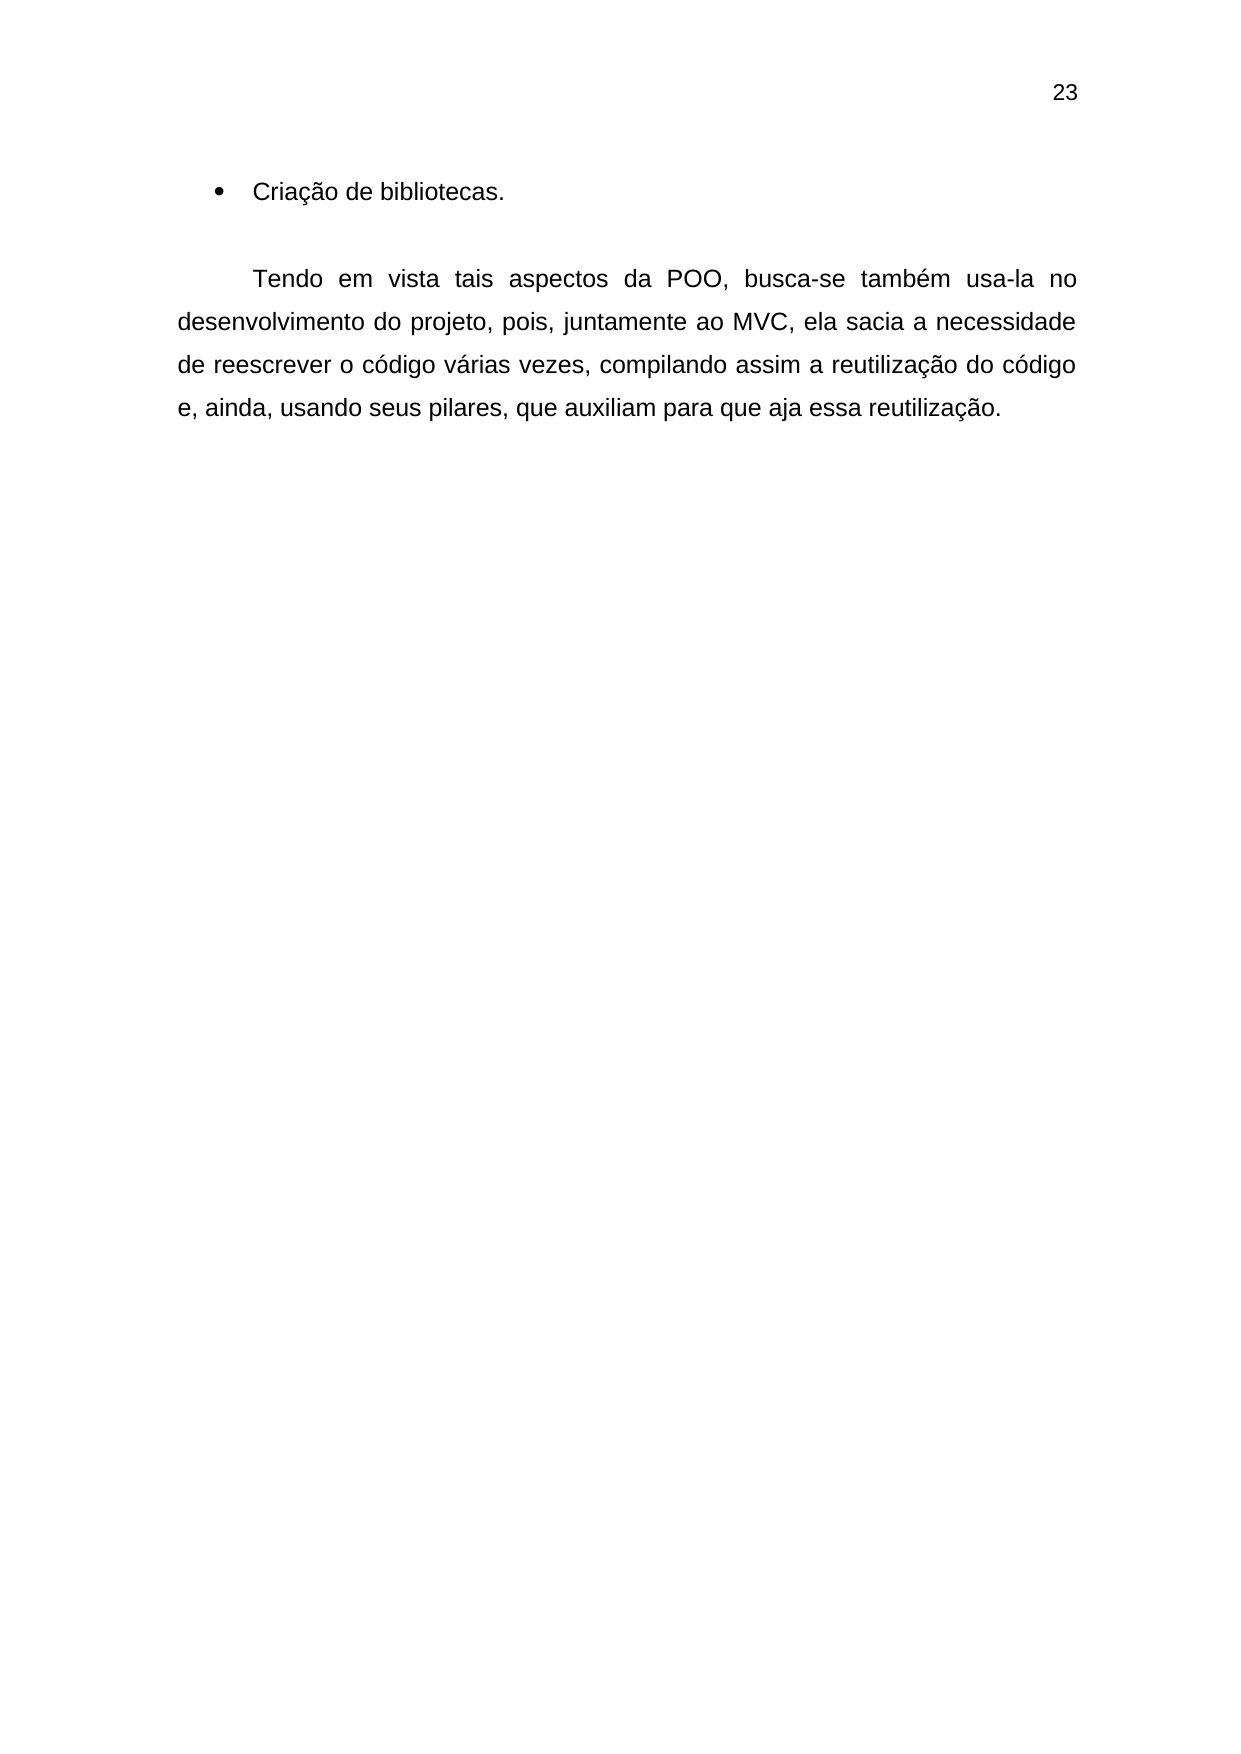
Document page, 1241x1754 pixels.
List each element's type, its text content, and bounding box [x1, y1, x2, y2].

list Criação de bibliotecas. [215, 177, 1078, 206]
text Tendo em vista tais aspectos da POO, busca-se também usa-la no desenvolvimento do projeto, pois, juntamente ao MVC, ela sacia a necessidade de reescrever o código várias vezes, compilando assim a reutilização do código e, ainda, usando seus pilares, que auxiliam para que aja essa reutilização. [177, 263, 1078, 422]
